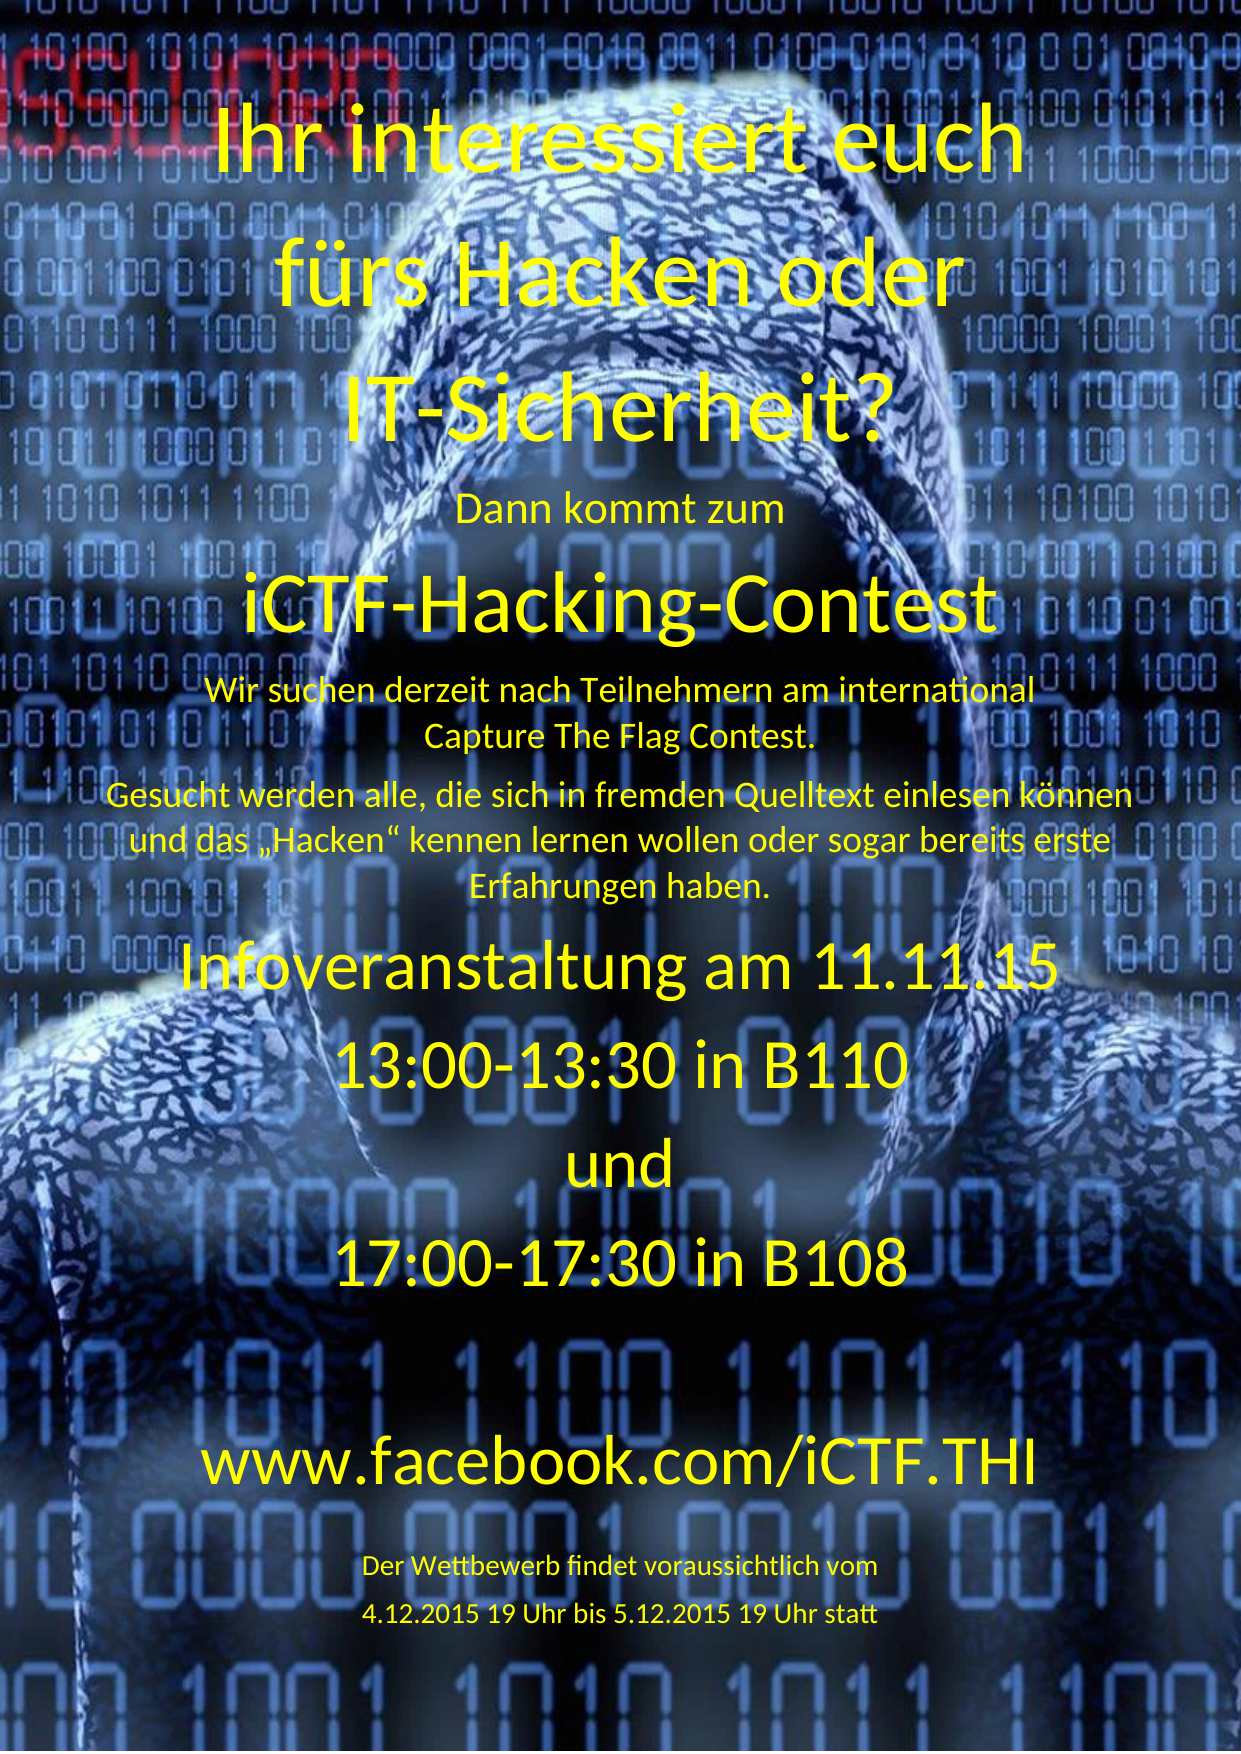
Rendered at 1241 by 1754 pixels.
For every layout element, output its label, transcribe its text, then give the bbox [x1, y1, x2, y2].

picture [0, 0, 1241, 1751]
text 13:00-13:30 in B110 [75, 1019, 1165, 1106]
text iCTF-Hacking-Contest [75, 547, 1165, 654]
text und [75, 1118, 1165, 1205]
text Ihr interessiert euch [75, 75, 1165, 197]
text fürs Hacken oder [75, 209, 1165, 332]
text Der Wettbewerb findet voraussichtlich vom [75, 1547, 1165, 1583]
text www.facebook.com/iCTF.THI [75, 1415, 1165, 1502]
text IT-Sicherheit? [75, 344, 1165, 466]
text 4.12.2015 19 Uhr bis 5.12.2015 19 Uhr statt [75, 1595, 1165, 1631]
text Infoveranstaltung am 11.11.15 [75, 921, 1165, 1007]
text 17:00-17:30 in B108 [75, 1217, 1165, 1304]
text Dann kommt zum [75, 479, 1165, 535]
text Gesucht werden alle, die sich in fremden Quelltext einlesen können und das „Hacken“ kennen lernen wollen oder sogar bereits erste Erfahrungen haben. [75, 771, 1165, 908]
text Wir suchen derzeit nach Teilnehmern am international Capture The Flag Contest. [75, 666, 1165, 758]
